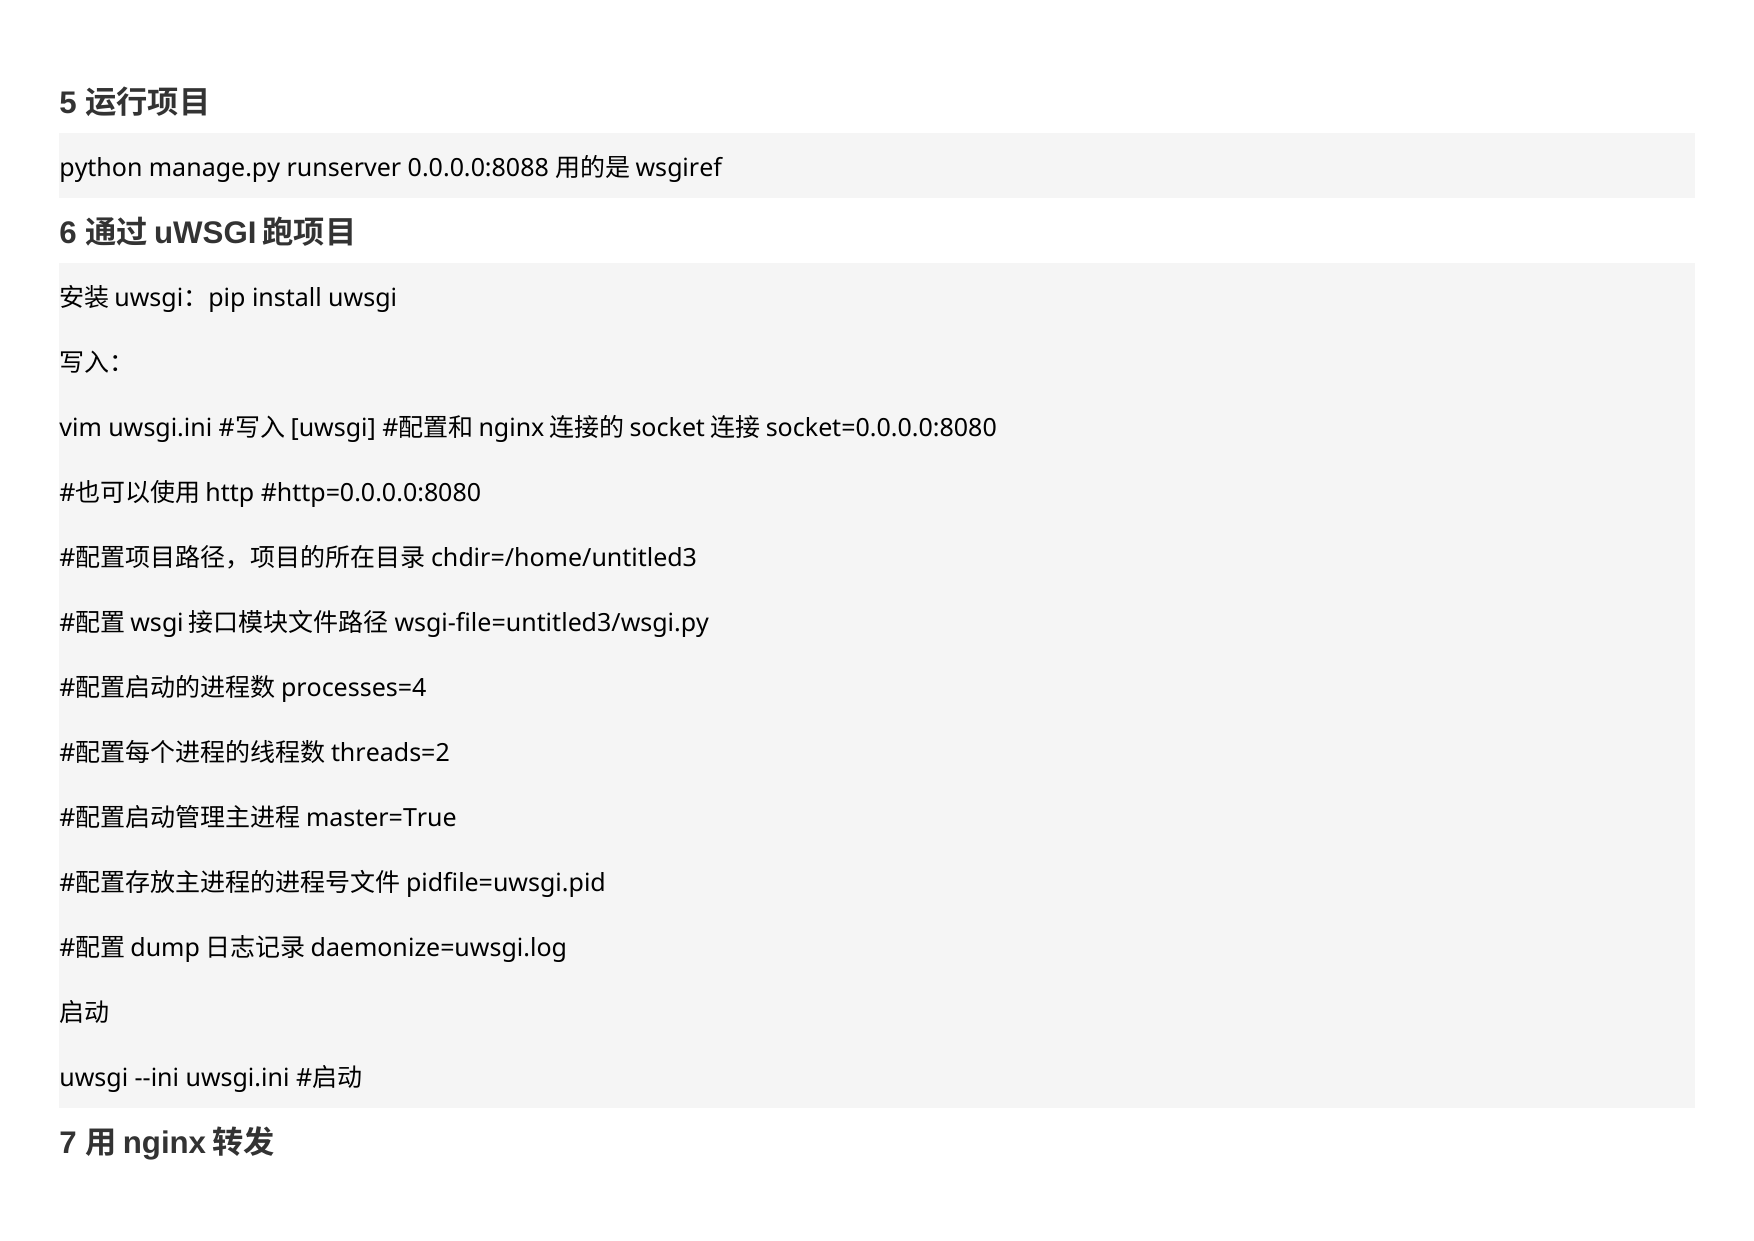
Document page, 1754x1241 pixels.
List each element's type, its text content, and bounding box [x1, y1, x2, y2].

text uwsgi --ini uwsgi.ini #启动 [59, 1043, 1695, 1108]
text 6 通过uWSGI跑项目 [59, 198, 1695, 263]
text #配置项目路径，项目的所在目录 chdir=/home/untitled3 [59, 523, 1695, 588]
text #配置启动管理主进程 master=True [59, 783, 1695, 848]
text 启动 [59, 978, 1695, 1043]
text #配置启动的进程数 processes=4 [59, 653, 1695, 718]
text #配置dump日志记录 daemonize=uwsgi.log [59, 913, 1695, 978]
text #配置存放主进程的进程号文件 pidfile=uwsgi.pid [59, 848, 1695, 913]
text #配置wsgi接口模块文件路径 wsgi-file=untitled3/wsgi.py [59, 588, 1695, 653]
text 安装uwsgi：pip install uwsgi [59, 263, 1695, 328]
text 7 用nginx转发 [59, 1108, 1695, 1173]
text 5 运行项目 [59, 68, 1695, 133]
text #也可以使用http #http=0.0.0.0:8080 [59, 458, 1695, 523]
text 写入： [59, 328, 1695, 393]
text vim uwsgi.ini #写入 [uwsgi] #配置和nginx连接的socket连接 socket=0.0.0.0:8080 [59, 393, 1695, 458]
text #配置每个进程的线程数 threads=2 [59, 718, 1695, 783]
text python manage.py runserver 0.0.0.0:8088 用的是wsgiref [59, 133, 1695, 198]
